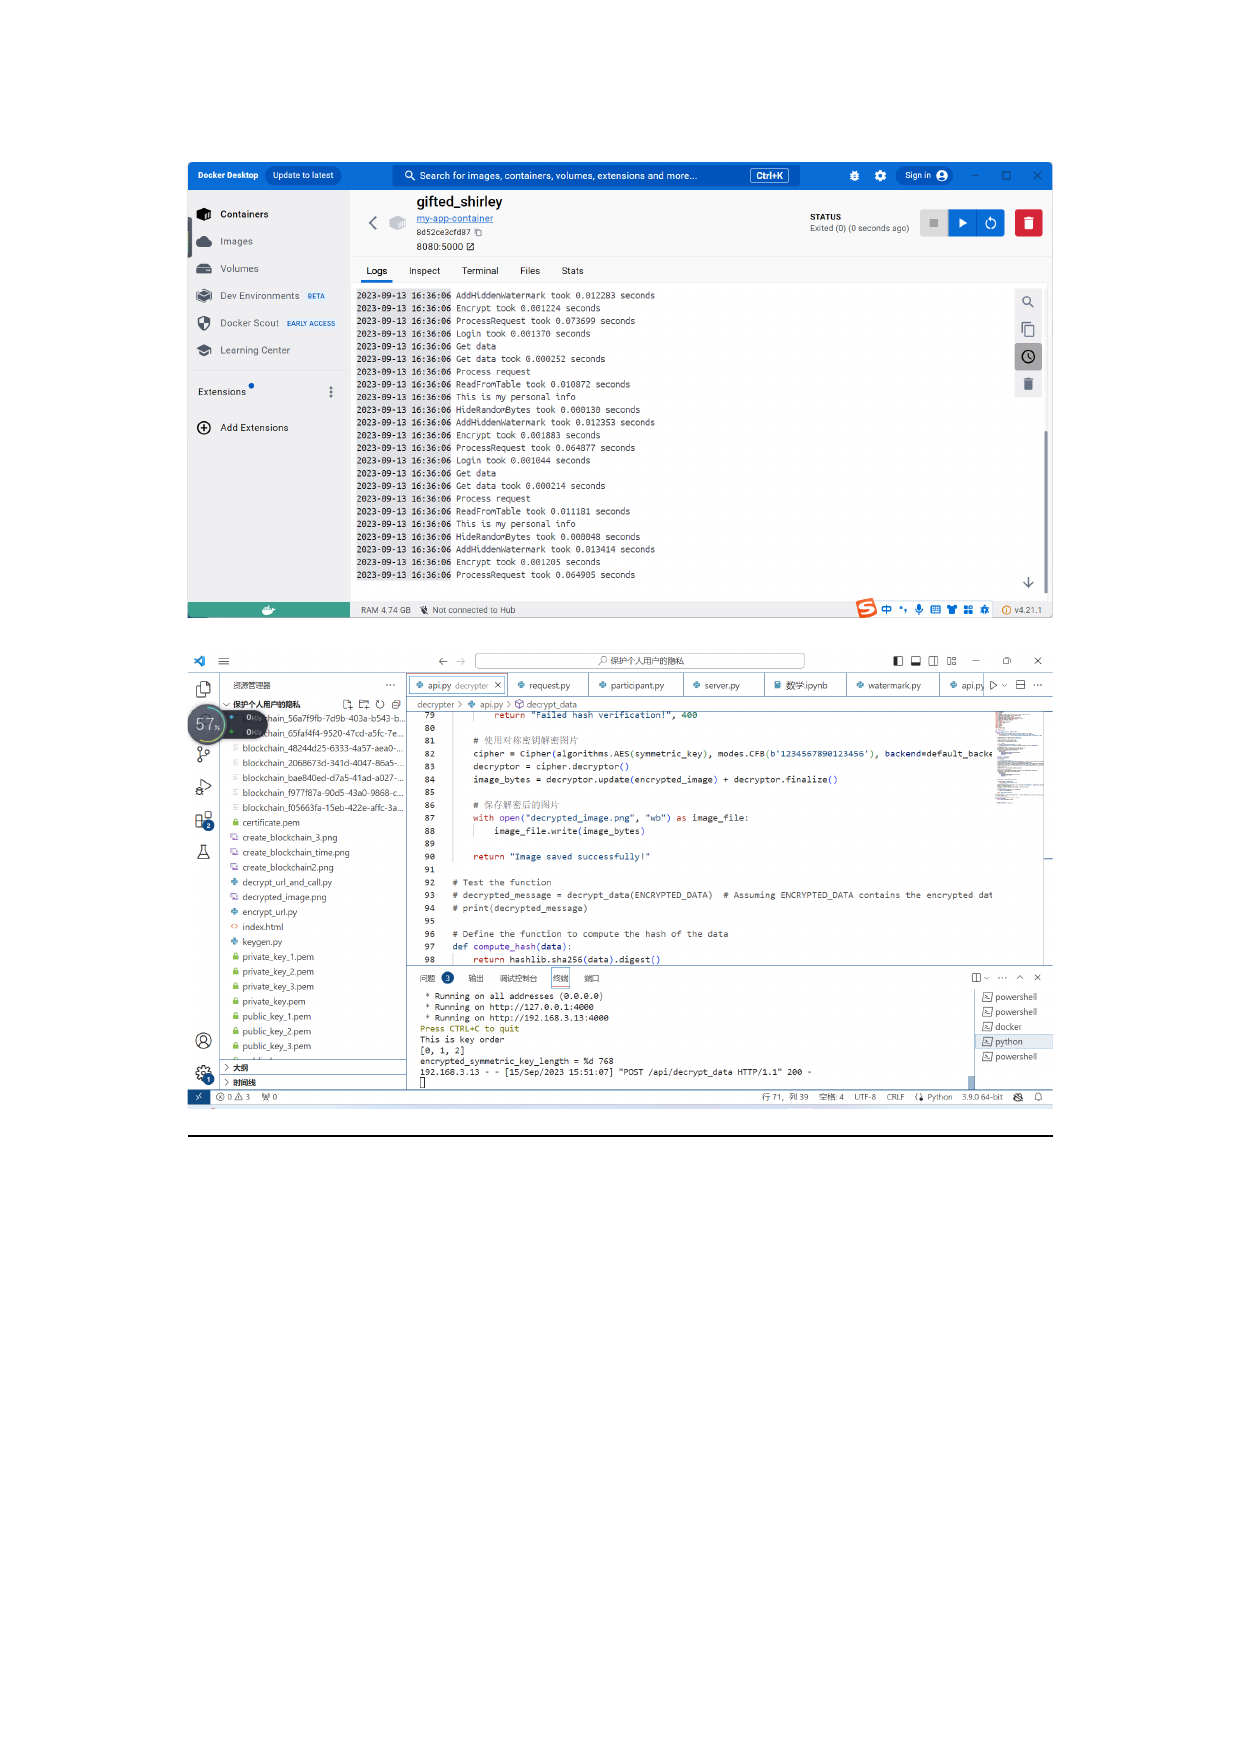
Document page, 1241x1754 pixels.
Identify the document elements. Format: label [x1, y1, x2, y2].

picture [187, 649, 1053, 1109]
picture [187, 162, 1053, 618]
